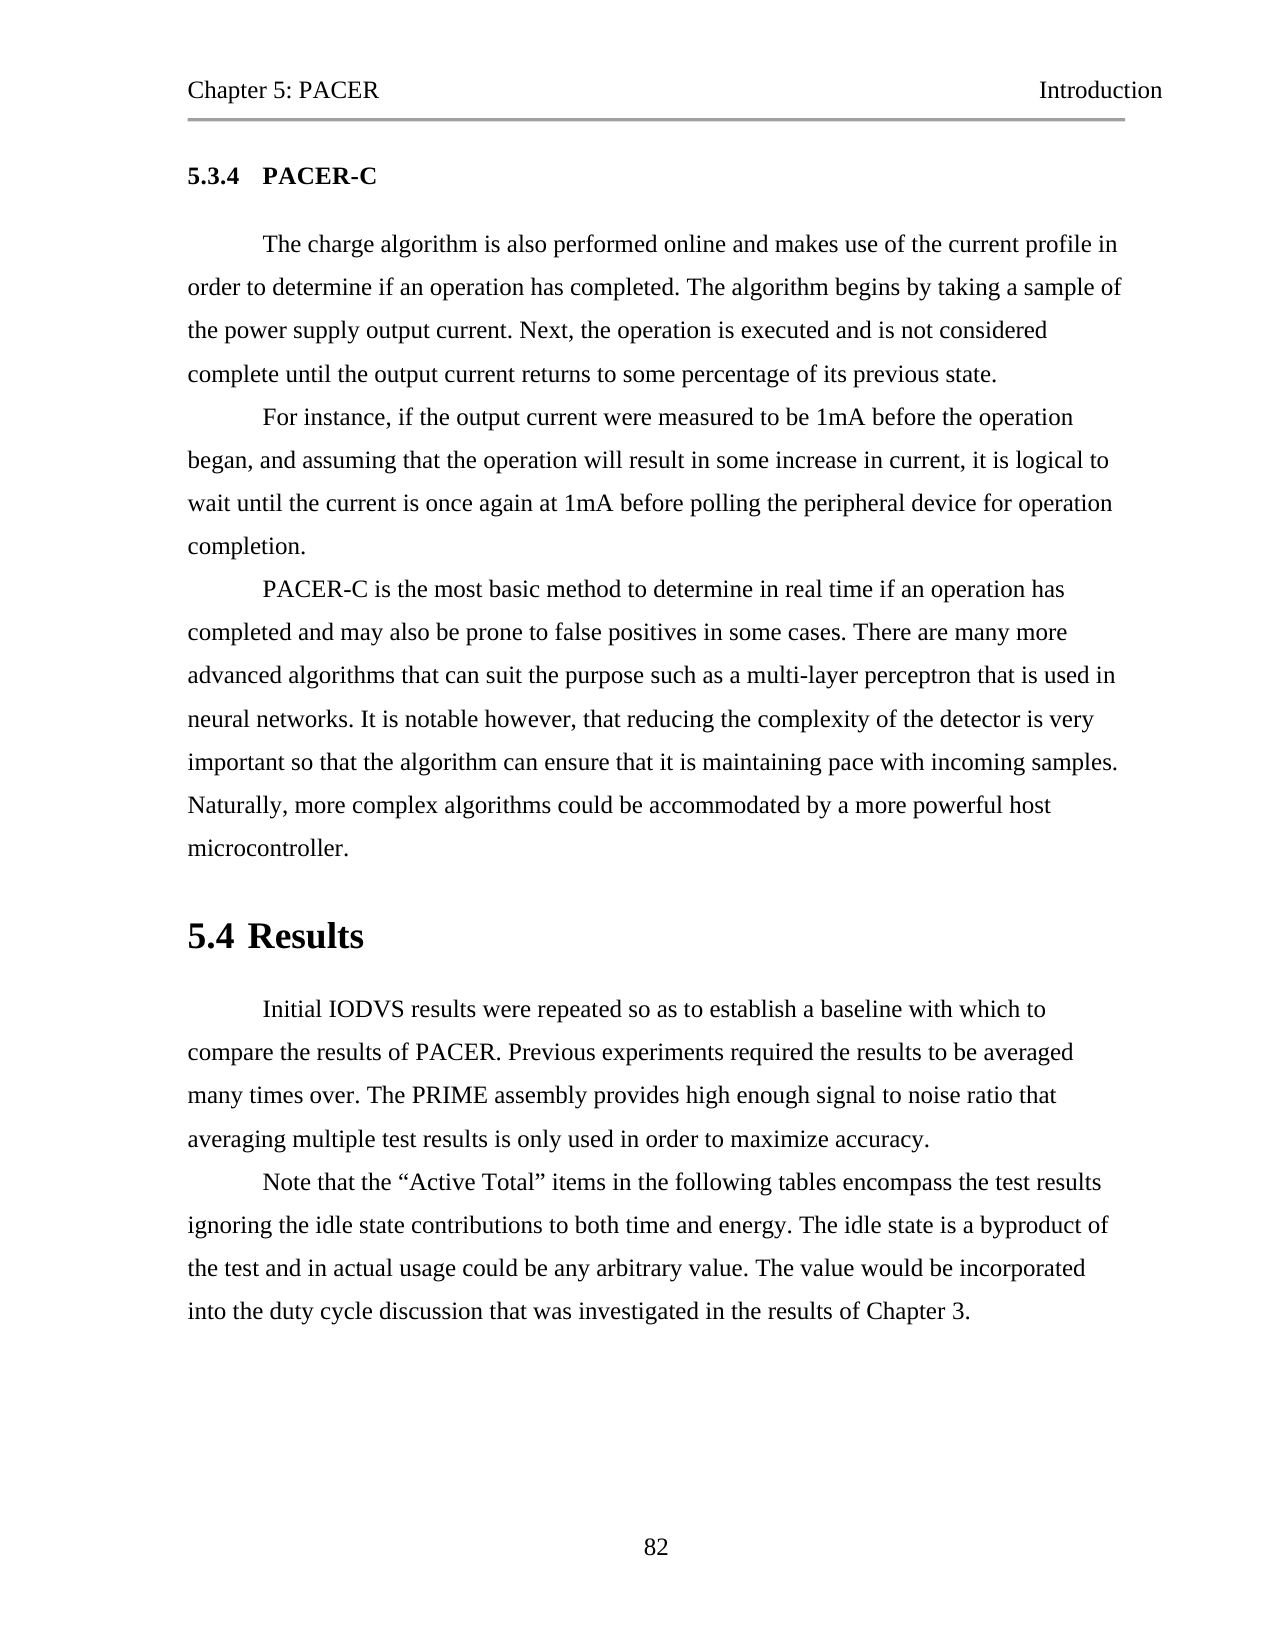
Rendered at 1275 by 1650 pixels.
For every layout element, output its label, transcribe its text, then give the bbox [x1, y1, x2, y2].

text For instance, if the output current were measured to be 1mA before the operation began, and assuming that the operation will result in some increase in current, it is logical to wait until the current is once again at 1mA before polling the peripheral device for operation completion. [187, 402, 1125, 560]
text Initial IODVS results were repeated so as to establish a baseline with which to compare the results of PACER. Previous experiments required the results to be averaged many times over. The PRIME assembly provides high enough signal to noise ratio that averaging multiple test results is only used in order to maximize accuracy. [187, 994, 1125, 1152]
text The charge algorithm is also performed online and makes use of the current profile in order to determine if an operation has completed. The algorithm begins by taking a sample of the power supply output current. Next, the operation is executed and is not considered complete until the output current returns to some percentage of its previous state. [187, 229, 1125, 387]
subtitle Results [187, 914, 1125, 957]
text Note that the “Active Total” items in the following tables encompass the test results ignoring the idle state contributions to both time and energy. The idle state is a byproduct of the test and in actual usage could be any arbitrary value. The value would be incorporated into the duty cycle discussion that was investigated in the results of Chapter 3. [187, 1167, 1125, 1325]
text PACER-C is the most basic method to determine in real time if an operation has completed and may also be prone to false positives in some cases. There are many more advanced algorithms that can suit the purpose such as a multi-layer perceptron that is used in neural networks. It is notable however, that reducing the complexity of the detector is very important so that the algorithm can ensure that it is maintaining pace with incoming samples. Naturally, more complex algorithms could be accommodated by a more powerful host microcontroller. [187, 574, 1125, 862]
subtitle PACER-C [187, 161, 1125, 190]
